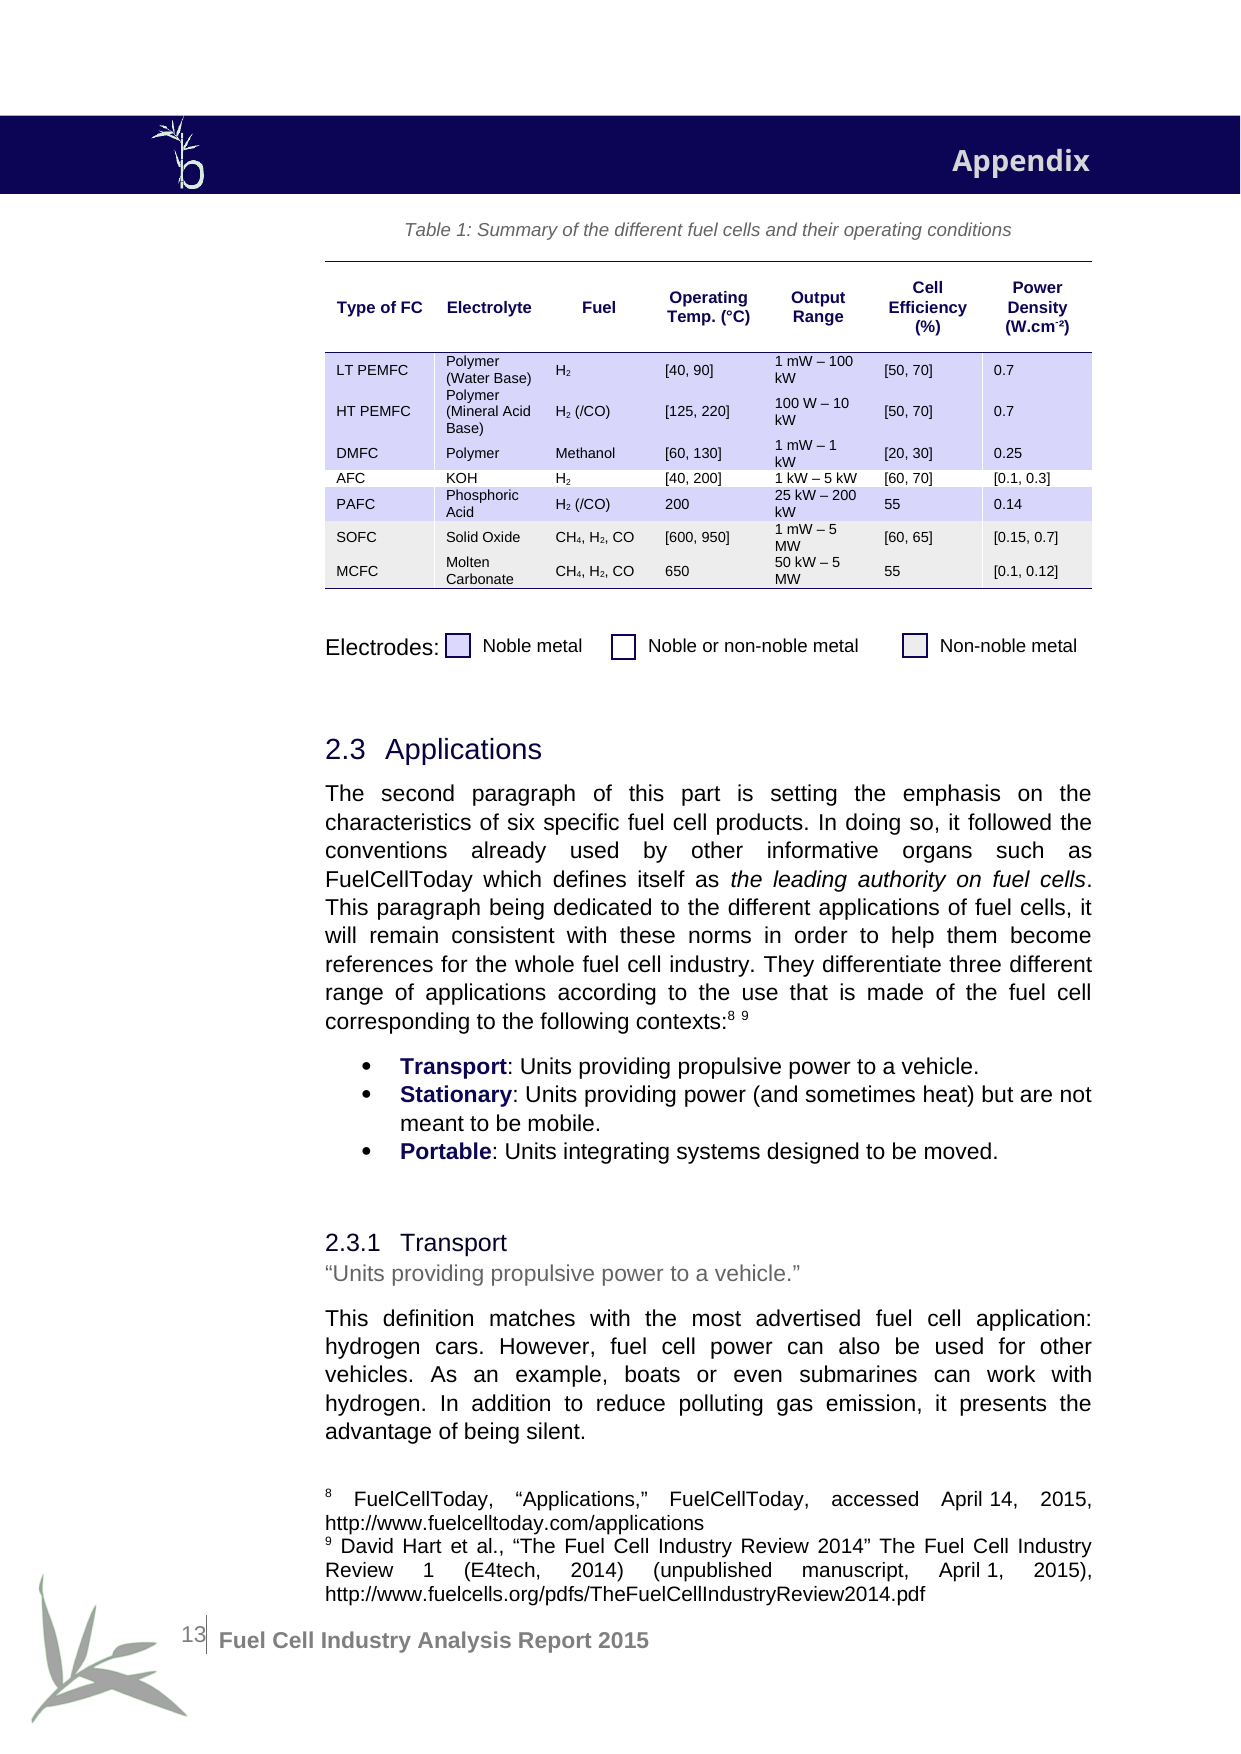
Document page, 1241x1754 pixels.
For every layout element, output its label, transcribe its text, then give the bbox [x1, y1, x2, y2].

table_cell KOH [435, 470, 544, 487]
text “Units providing propulsive power to a vehicle.” [325, 1259, 1092, 1286]
table_header Electrolyte [435, 262, 544, 352]
table_cell Phosphoric Acid [435, 487, 544, 521]
table_cell [0.15, 0.7] [983, 521, 1092, 554]
text The second paragraph of this part is setting the emphasis on the characteristics of six specific fuel cell products. In doing so, it followed the conventions already used by other informative organs such as FuelCellToday which defines itself as the leading authority on fuel cells. This paragraph being dedicated to the different applications of fuel cells, it will remain consistent with these norms in order to help them become references for the whole fuel cell industry. They differentiate three different range of applications according to the use that is made of the fuel cell corresponding to the following contexts: [325, 780, 1092, 1034]
table_cell PAFC [325, 487, 434, 521]
table_header Cell Efficiency (%) [873, 262, 982, 352]
table_cell 0.25 [983, 437, 1092, 470]
table_cell CH4, H2, CO [544, 521, 654, 554]
text Electrodes: [325, 634, 467, 660]
table_cell 55 [873, 554, 982, 588]
table_cell 50 kW – 5 MW [763, 554, 873, 588]
table_cell [20, 30] [873, 437, 982, 470]
table_cell H2 (/CO) [544, 386, 654, 437]
table_cell 1 mW – 5 MW [763, 521, 873, 554]
table_cell [40, 200] [654, 470, 763, 487]
table_cell Methanol [544, 437, 654, 470]
table_cell LT PEMFC [325, 353, 434, 386]
text Electrodes: [888, 634, 924, 660]
table_cell 1 mW – 100 kW [763, 353, 873, 386]
table_cell [60, 65] [873, 521, 982, 554]
table_cell SOFC [325, 521, 434, 554]
table_cell MCFC [325, 554, 434, 588]
subtitle Applications [325, 732, 1092, 765]
table_cell [125, 220] [654, 386, 763, 437]
picture [20, 1573, 204, 1744]
table_cell 55 [873, 487, 982, 521]
table_cell Polymer [435, 437, 544, 470]
table_cell HT PEMFC [325, 386, 434, 437]
table_cell [60, 70] [873, 470, 982, 487]
table_cell 650 [654, 554, 763, 588]
table_cell 1 mW – 1 kW [763, 437, 873, 470]
table_cell 100 W – 10 kW [763, 386, 873, 437]
table_cell AFC [325, 470, 434, 487]
table_cell 0.7 [983, 353, 1092, 386]
table_cell Molten Carbonate [435, 554, 544, 588]
table_cell 1 kW – 5 kW [763, 470, 873, 487]
table_cell [0.1, 0.3] [983, 470, 1092, 487]
table_cell 200 [654, 487, 763, 521]
table_cell H2 (/CO) [544, 487, 654, 521]
table_cell [600, 950] [654, 521, 763, 554]
table_cell H2 [544, 353, 654, 386]
table_cell [50, 70] [873, 353, 982, 386]
table_cell Polymer (Water Base) [435, 353, 544, 386]
list Transport: Units providing propulsive power to a vehicle. [362, 1053, 1092, 1079]
table_cell 25 kW – 200 kW [763, 487, 873, 521]
table_cell DMFC [325, 437, 434, 470]
table_header Type of FC [325, 262, 434, 352]
table_cell Polymer (Mineral Acid Base) [435, 386, 544, 437]
text This definition matches with the most advertised fuel cell application: hydrogen cars. However, fuel cell power can also be used for other vehicles. As an example, boats or even submarines can work with hydrogen. In addition to reduce polluting gas emission, it presents the advantage of being silent. [325, 1304, 1092, 1445]
list Portable: Units integrating systems designed to be moved. [362, 1138, 1092, 1164]
table_cell CH4, H2, CO [544, 554, 654, 588]
table_header Power Density (W.cm-²) [983, 262, 1092, 352]
table_header Output Range [763, 262, 873, 352]
table_cell [40, 90] [654, 353, 763, 386]
table_cell [60, 130] [654, 437, 763, 470]
table_cell Solid Oxide [435, 521, 544, 554]
table_cell 0.14 [983, 487, 1092, 521]
table_cell H2 [544, 470, 654, 487]
table_cell [0.1, 0.12] [983, 554, 1092, 588]
table_header Operating Temp. (°C) [654, 262, 763, 352]
table_cell [50, 70] [873, 386, 982, 437]
subtitle Transport [325, 1228, 1092, 1257]
text Table 1: Summary of the different fuel cells and their operating conditions [325, 219, 1092, 240]
list Stationary: Units providing power (and sometimes heat) but are not meant to be mobile. [362, 1081, 1092, 1136]
table_cell 0.7 [983, 386, 1092, 437]
table_header Fuel [544, 262, 654, 352]
